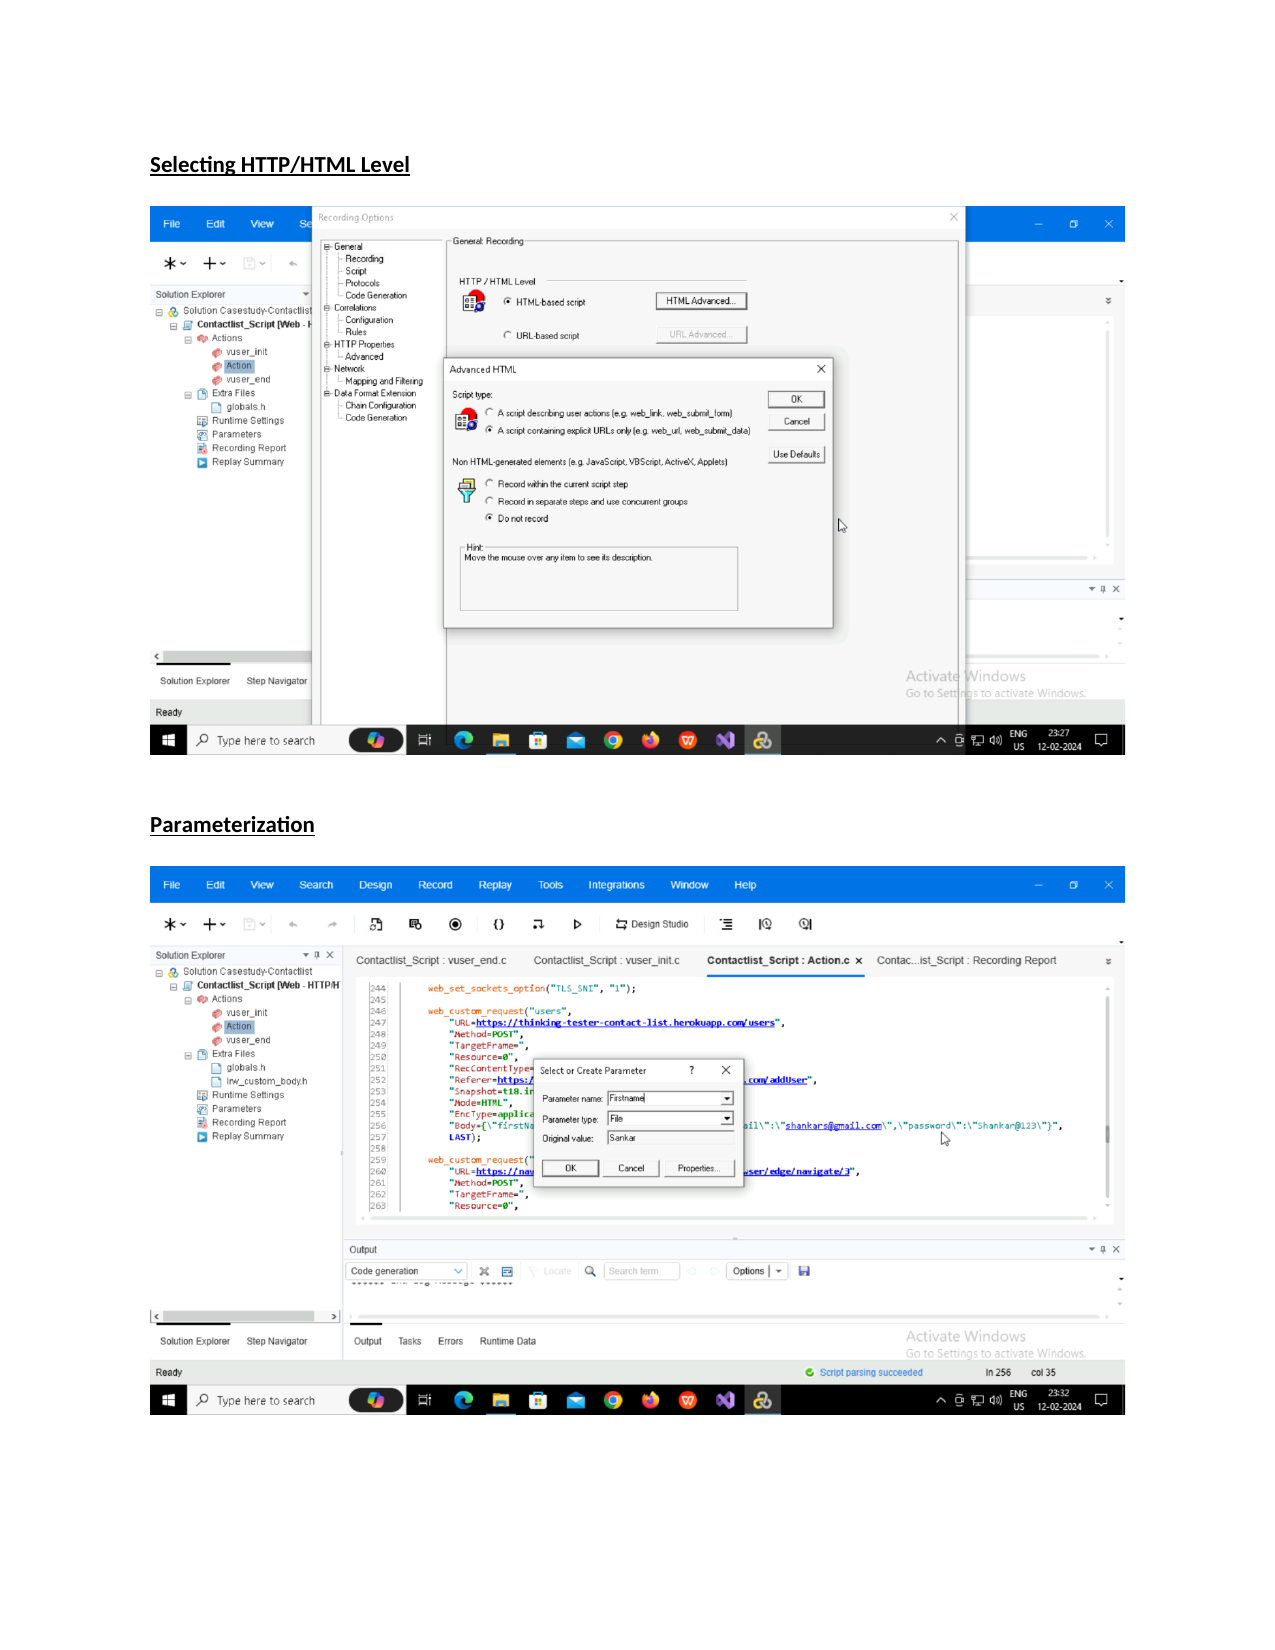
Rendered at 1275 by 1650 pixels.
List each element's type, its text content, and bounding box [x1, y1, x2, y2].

text Selecting HTTP/HTML Level [150, 150, 1125, 178]
text Parameterization [150, 811, 1125, 838]
picture [150, 206, 1125, 755]
picture [150, 866, 1125, 1415]
